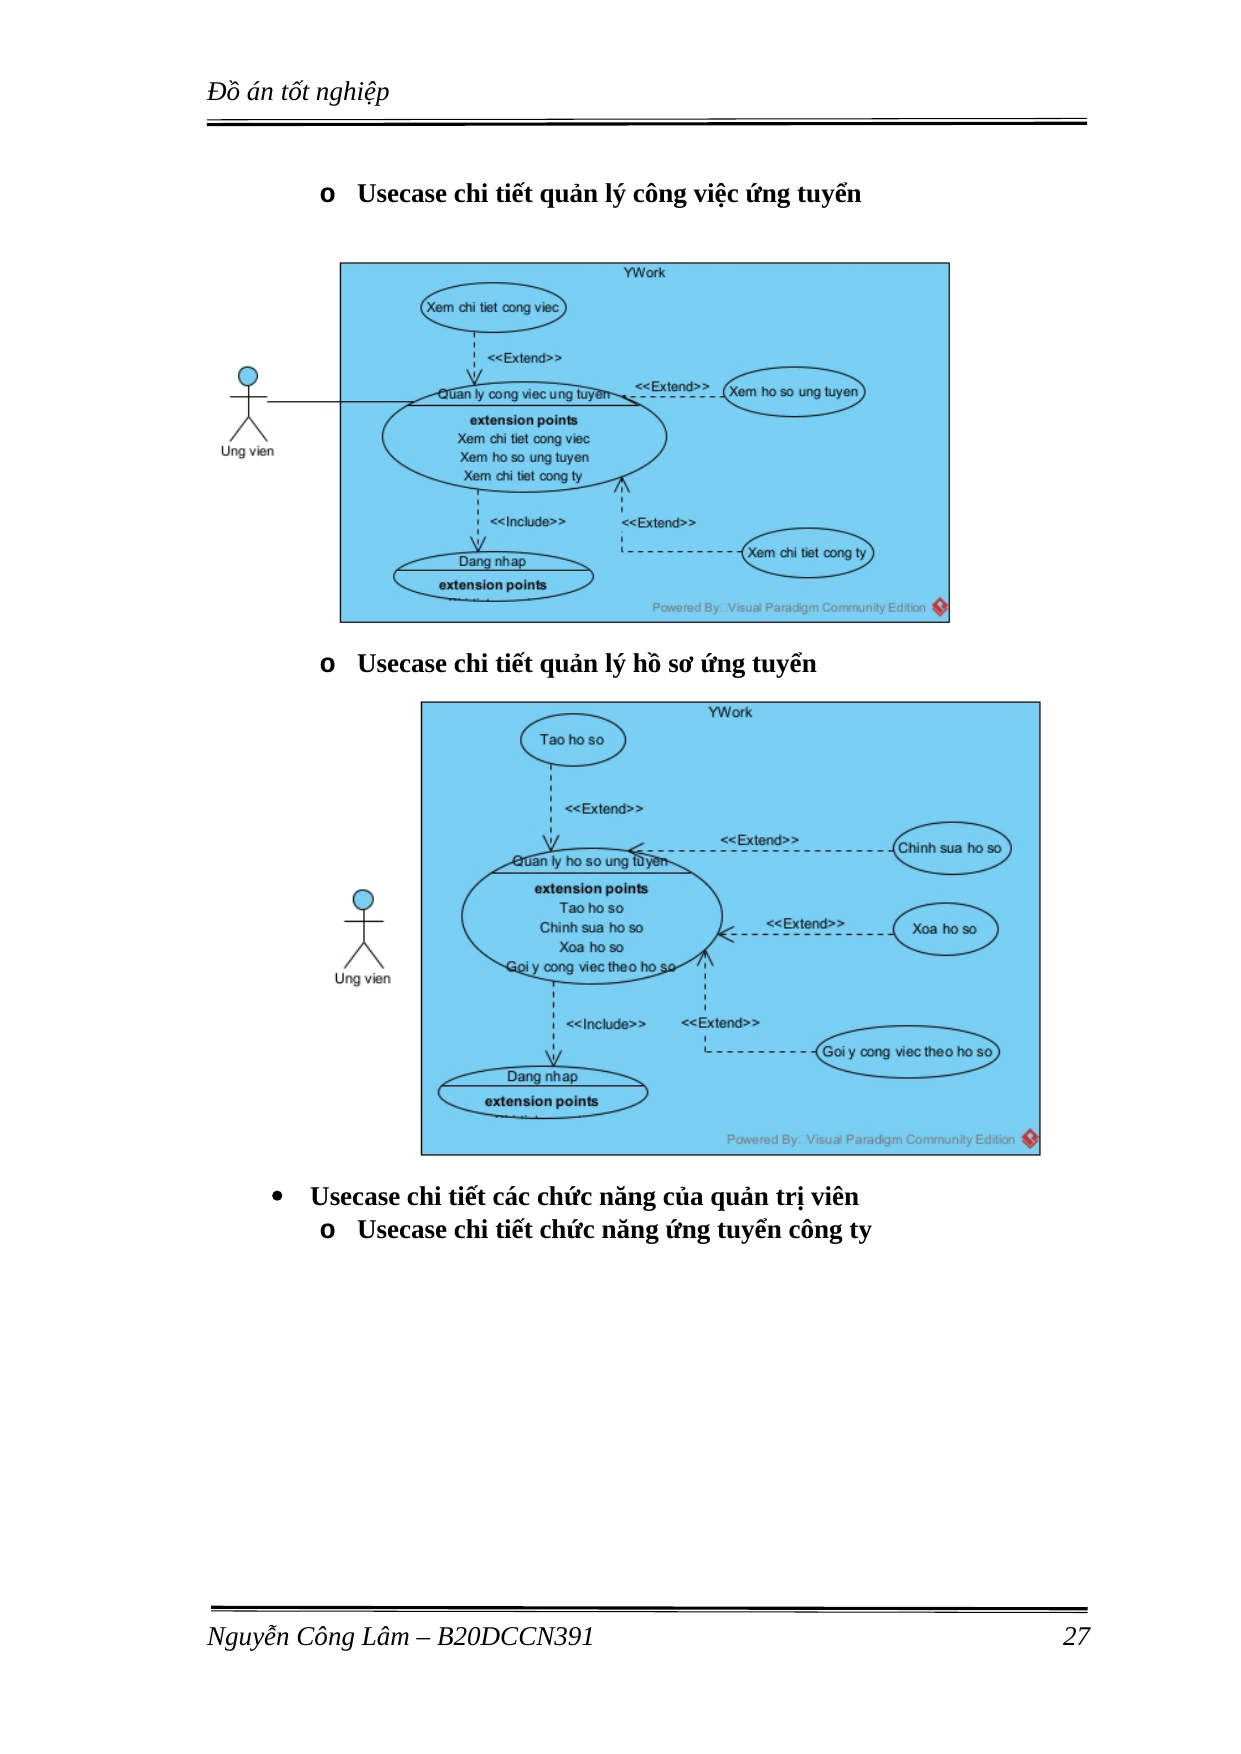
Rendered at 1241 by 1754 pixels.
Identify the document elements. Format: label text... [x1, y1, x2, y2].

picture [206, 260, 955, 628]
list Usecase chi tiết các chức năng của quản trị viên [272, 1180, 1092, 1211]
picture [319, 699, 1046, 1161]
list Usecase chi tiết chức năng ứng tuyển công ty [319, 1214, 1092, 1247]
list Usecase chi tiết quản lý công việc ứng tuyển [319, 177, 1092, 211]
list Usecase chi tiết quản lý hồ sơ ứng tuyển [319, 647, 1092, 680]
